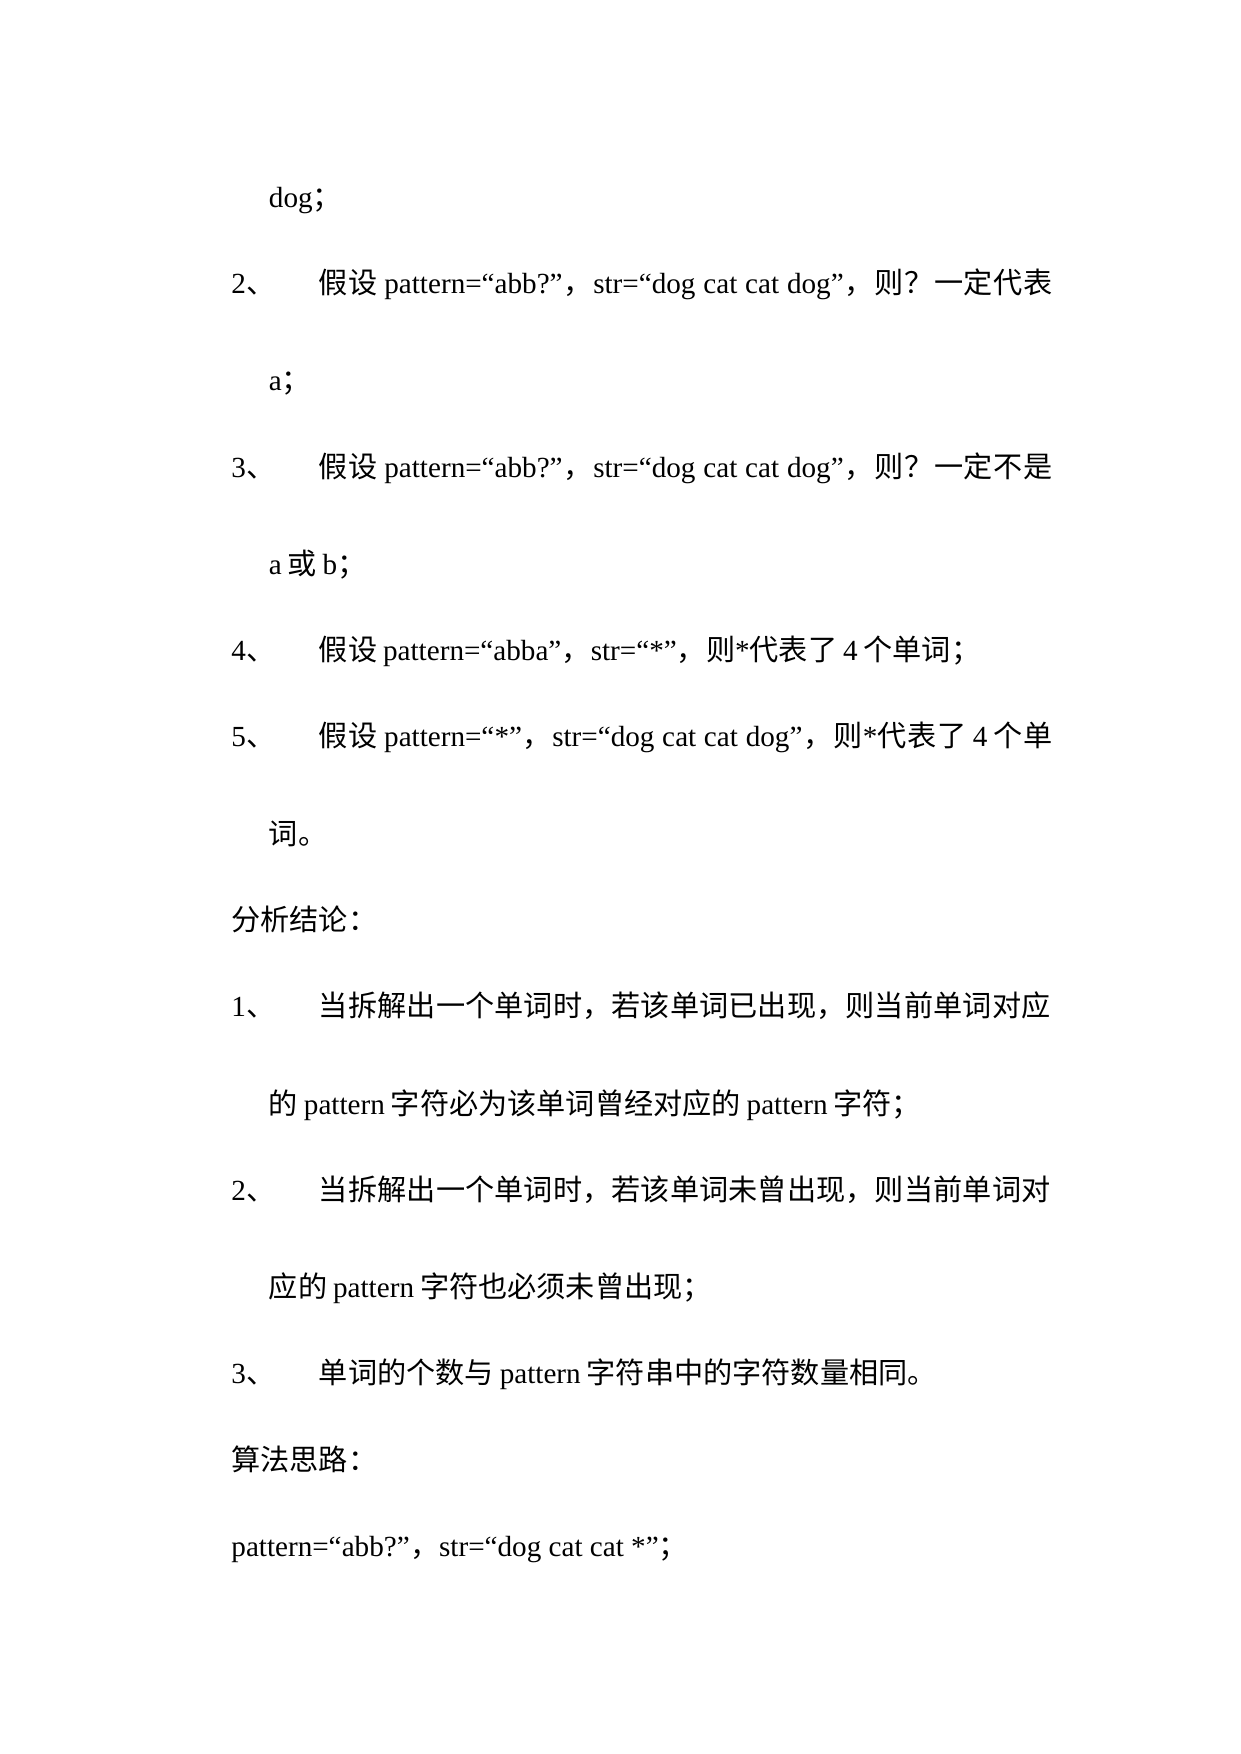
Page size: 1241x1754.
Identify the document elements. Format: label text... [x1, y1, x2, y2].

text 算法思路： [231, 1425, 1053, 1490]
text 分析结论： [231, 885, 1053, 950]
list 当拆解出一个单词时，若该单词已出现，则当前单词对应的pattern字符必为该单词曾经对应的pattern字符； [231, 971, 1053, 1134]
list 单词的个数与pattern字符串中的字符数量相同。 [231, 1339, 1053, 1404]
list 假设pattern=“*”，str=“dog cat cat dog”，则*代表了4个单词。 [231, 702, 1053, 864]
list 假设pattern=“abb?”，str=“dog cat cat dog”，则？一定不是a或b； [231, 432, 1053, 594]
list 假设pattern=“abba”，str=“*”，则*代表了4个单词； [231, 615, 1053, 680]
list 假设pattern=“abb?”，str=“dog cat cat dog”，则？一定代表a； [231, 248, 1053, 411]
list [231, 162, 1053, 227]
list 当拆解出一个单词时，若该单词未曾出现，则当前单词对应的pattern字符也必须未曾出现； [231, 1155, 1053, 1317]
text pattern=“abb?”，str=“dog cat cat *”； [231, 1511, 1053, 1576]
